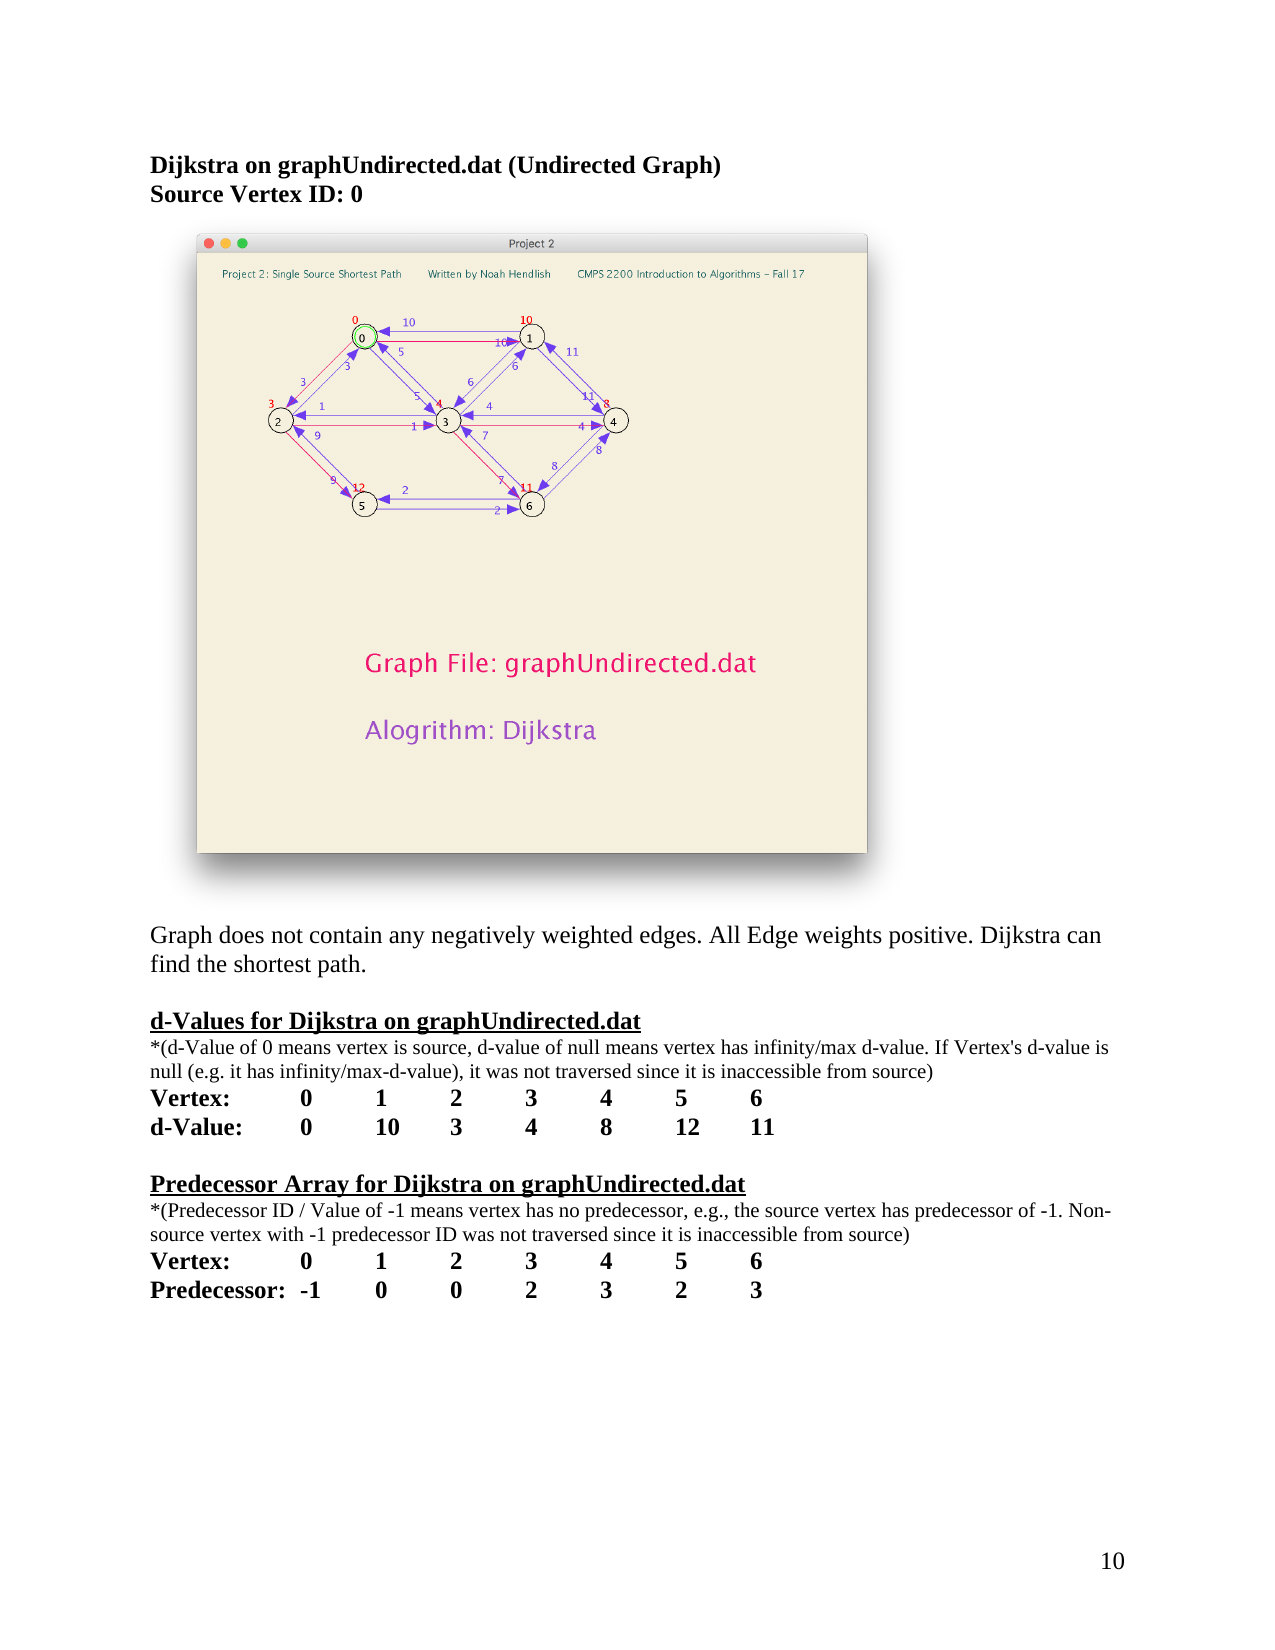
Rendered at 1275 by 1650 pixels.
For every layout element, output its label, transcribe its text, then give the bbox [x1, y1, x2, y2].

text Predecessor: -1 0 0 2 3 2 3 [150, 1275, 1125, 1304]
text Vertex: 0 1 2 3 4 5 6 [150, 1246, 1125, 1275]
text *(Predecessor ID / Value of -1 means vertex has no predecessor, e.g., the source vertex has predecessor of -1. Non-source vertex with -1 predecessor ID was not traversed since it is inaccessible from source) [150, 1198, 1125, 1246]
text *(d-Value of 0 means vertex is source, d-value of null means vertex has infinity/max d-value. If Vertex's d-value is null (e.g. it has infinity/max-d-value), it was not traversed since it is inaccessible from source) [150, 1035, 1125, 1083]
text Dijkstra on graphUndirected.dat (Undirected Graph) [150, 150, 1125, 179]
text Graph does not contain any negatively weighted edges. All Edge weights positive. Dijkstra can find the shortest path. [150, 920, 1125, 977]
text Source Vertex ID: 0 [150, 179, 1125, 207]
text Vertex: 0 1 2 3 4 5 6 [150, 1083, 1125, 1112]
picture [150, 207, 914, 920]
text d-Value: 0 10 3 4 8 12 11 [150, 1112, 1125, 1141]
text Predecessor Array for Dijkstra on graphUndirected.dat [150, 1169, 1125, 1198]
text d-Values for Dijkstra on graphUndirected.dat [150, 1006, 1125, 1035]
